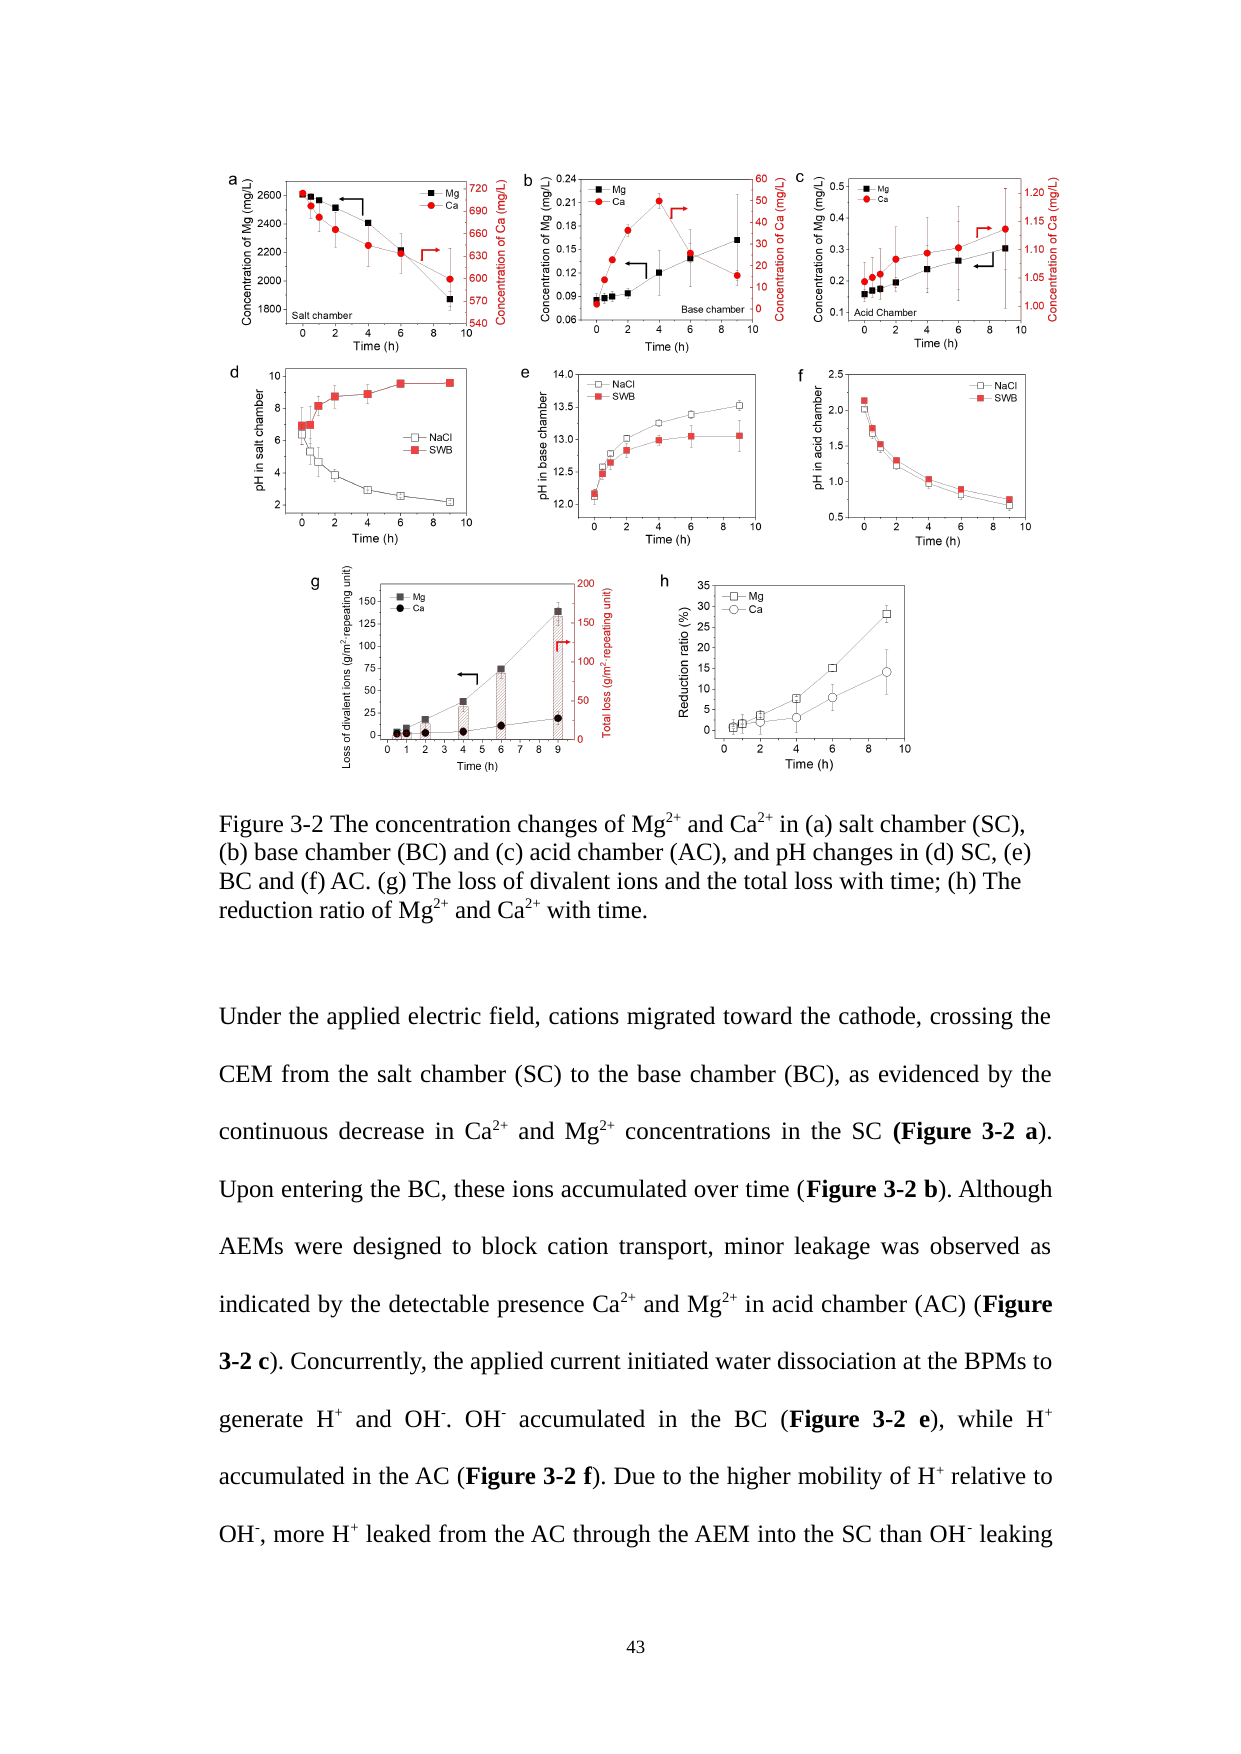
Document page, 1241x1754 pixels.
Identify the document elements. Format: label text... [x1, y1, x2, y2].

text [218, 1001, 1053, 1548]
picture [218, 150, 1072, 783]
text Figure 3-2 The concentration changes of Mg2+ and Ca2+ in (a) salt chamber (SC), (b) base chamber (BC) and (c) acid chamber (AC), and pH changes in (d) SC, (e) BC and (f) AC. (g) The loss of divalent ions and the total loss with time; (h) The reduction ratio of Mg2+ and Ca2+ with time. [218, 809, 1053, 924]
